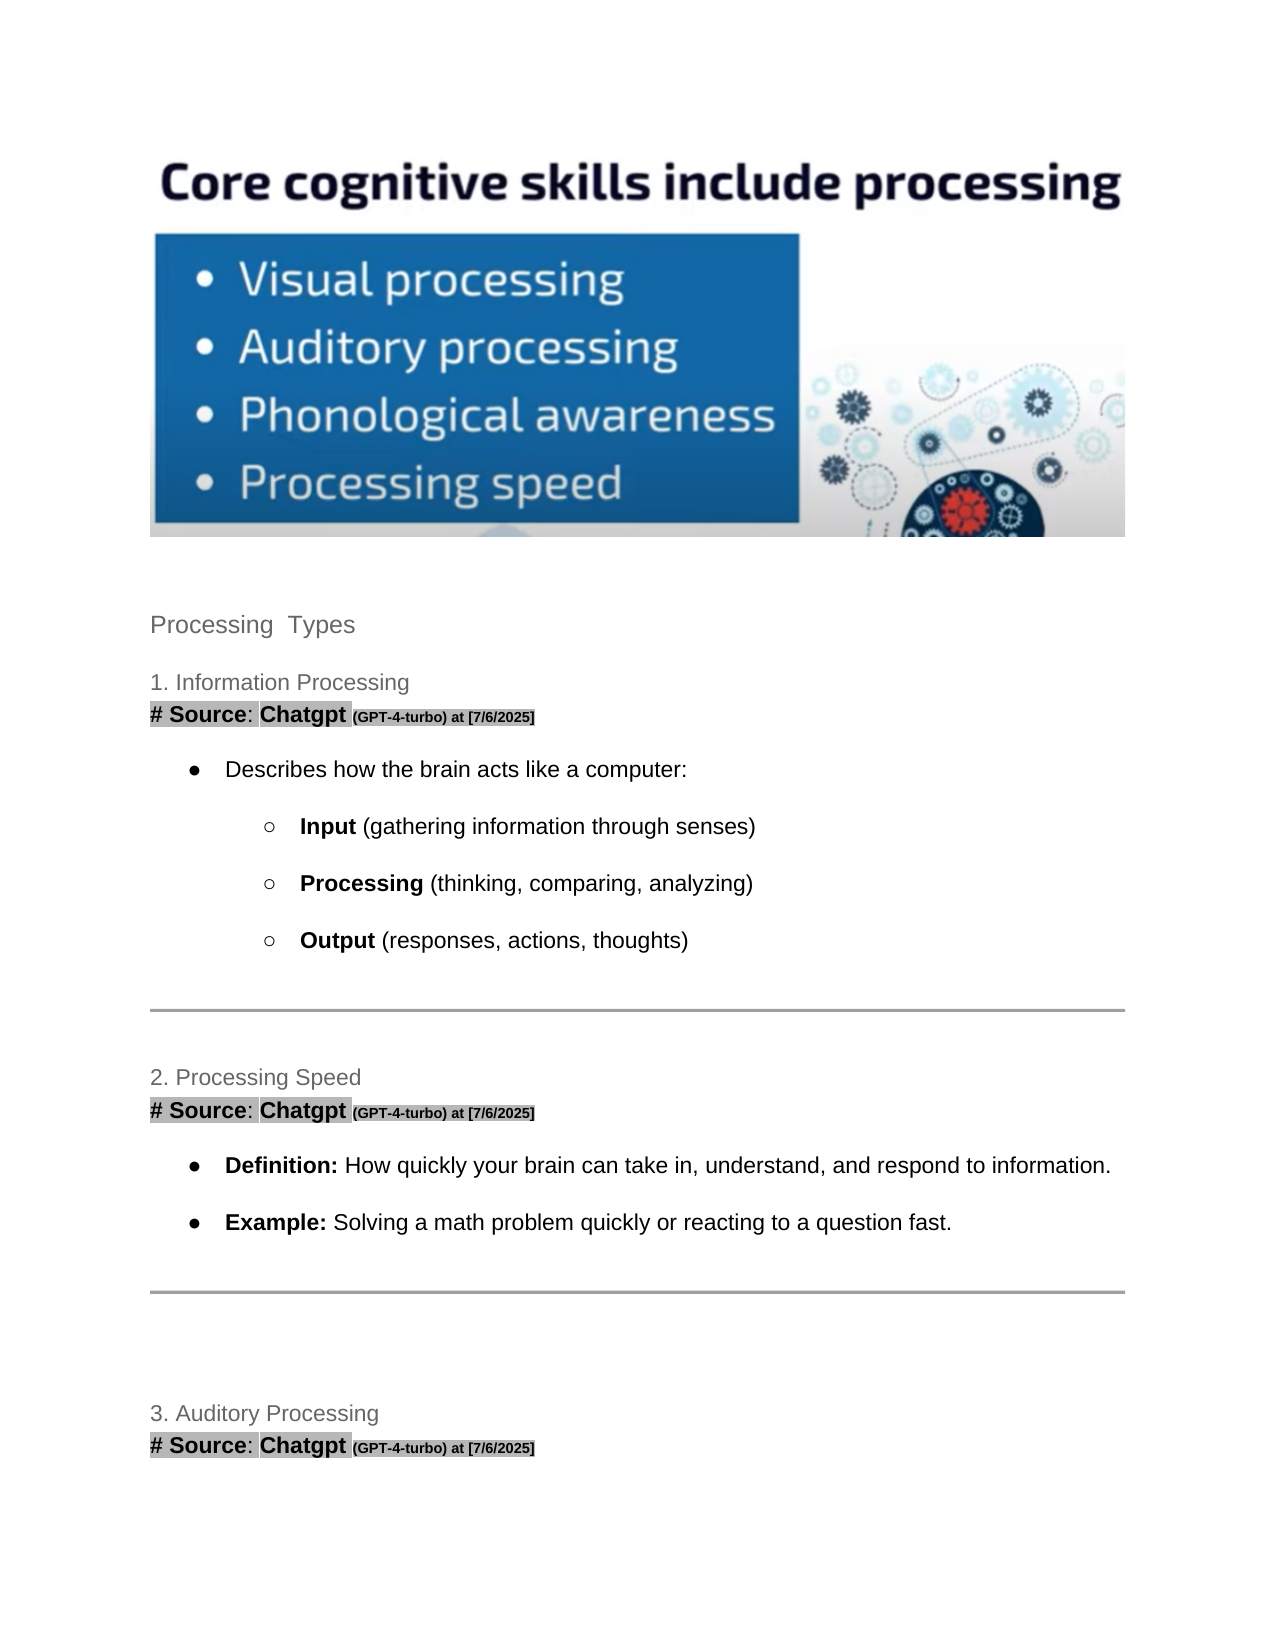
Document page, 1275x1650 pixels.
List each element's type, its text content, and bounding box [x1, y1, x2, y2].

text # Source: Chatgpt (GPT-4-turbo) at [7/6/2025] [352, 1432, 1125, 1458]
subtitle 3. Auditory Processing [150, 1399, 1125, 1426]
picture [150, 150, 1125, 537]
subtitle Processing Types [150, 611, 1125, 639]
text # Source: Chatgpt (GPT-4-turbo) at [7/6/2025] [352, 701, 1125, 727]
text # Source: Chatgpt (GPT-4-turbo) at [7/6/2025] [352, 1097, 1125, 1123]
subtitle 2. Processing Speed [150, 1064, 1125, 1091]
list Definition: How quickly your brain can take in, understand, and respond to information. [187, 1152, 1125, 1207]
subtitle 1. Information Processing [150, 668, 1125, 695]
list Describes how the brain acts like a computer: [187, 756, 1125, 811]
list Processing (thinking, comparing, analyzing) [262, 870, 1125, 925]
list Example: Solving a math problem quickly or reacting to a question fast. [187, 1209, 1125, 1264]
list Output (responses, actions, thoughts) [262, 927, 1125, 982]
list Input (gathering information through senses) [262, 813, 1125, 868]
